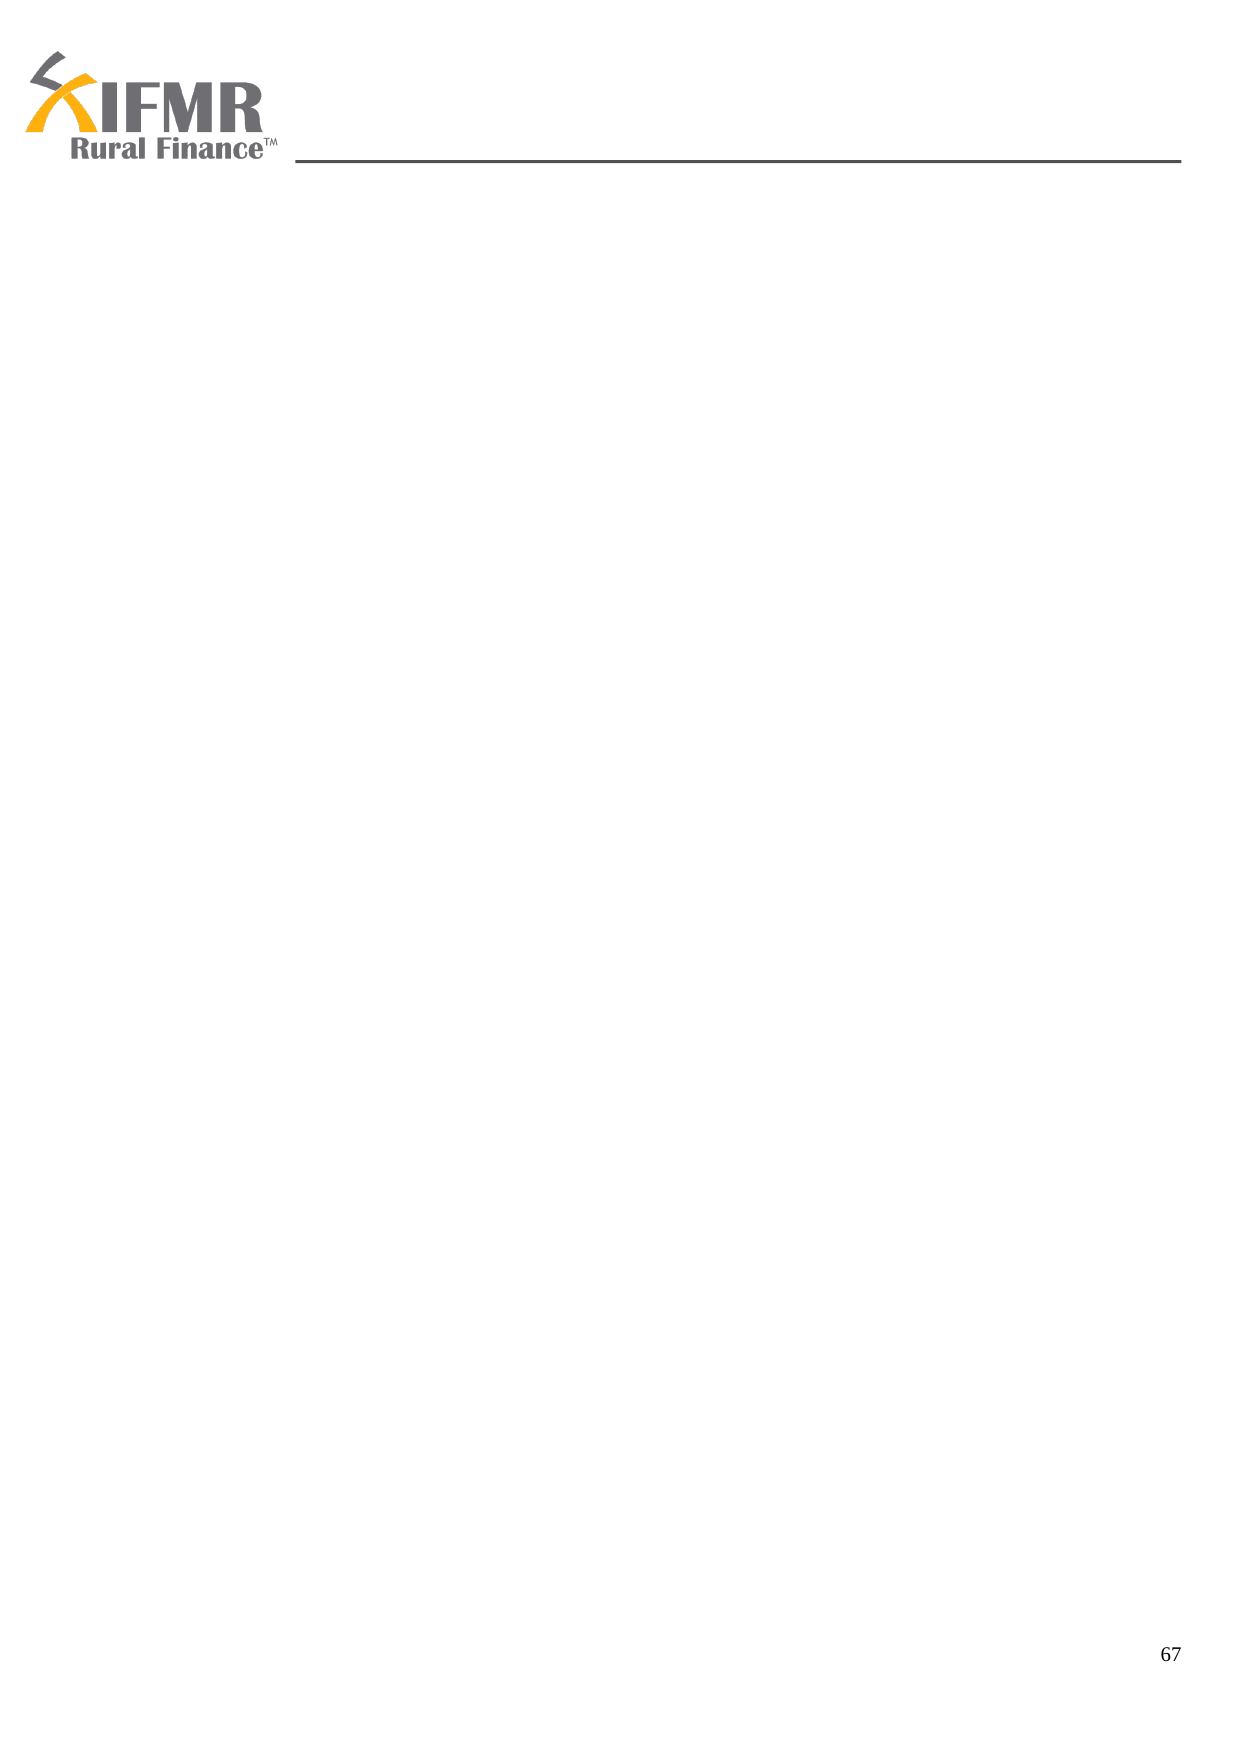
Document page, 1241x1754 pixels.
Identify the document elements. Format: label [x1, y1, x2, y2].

picture [18, 45, 284, 166]
